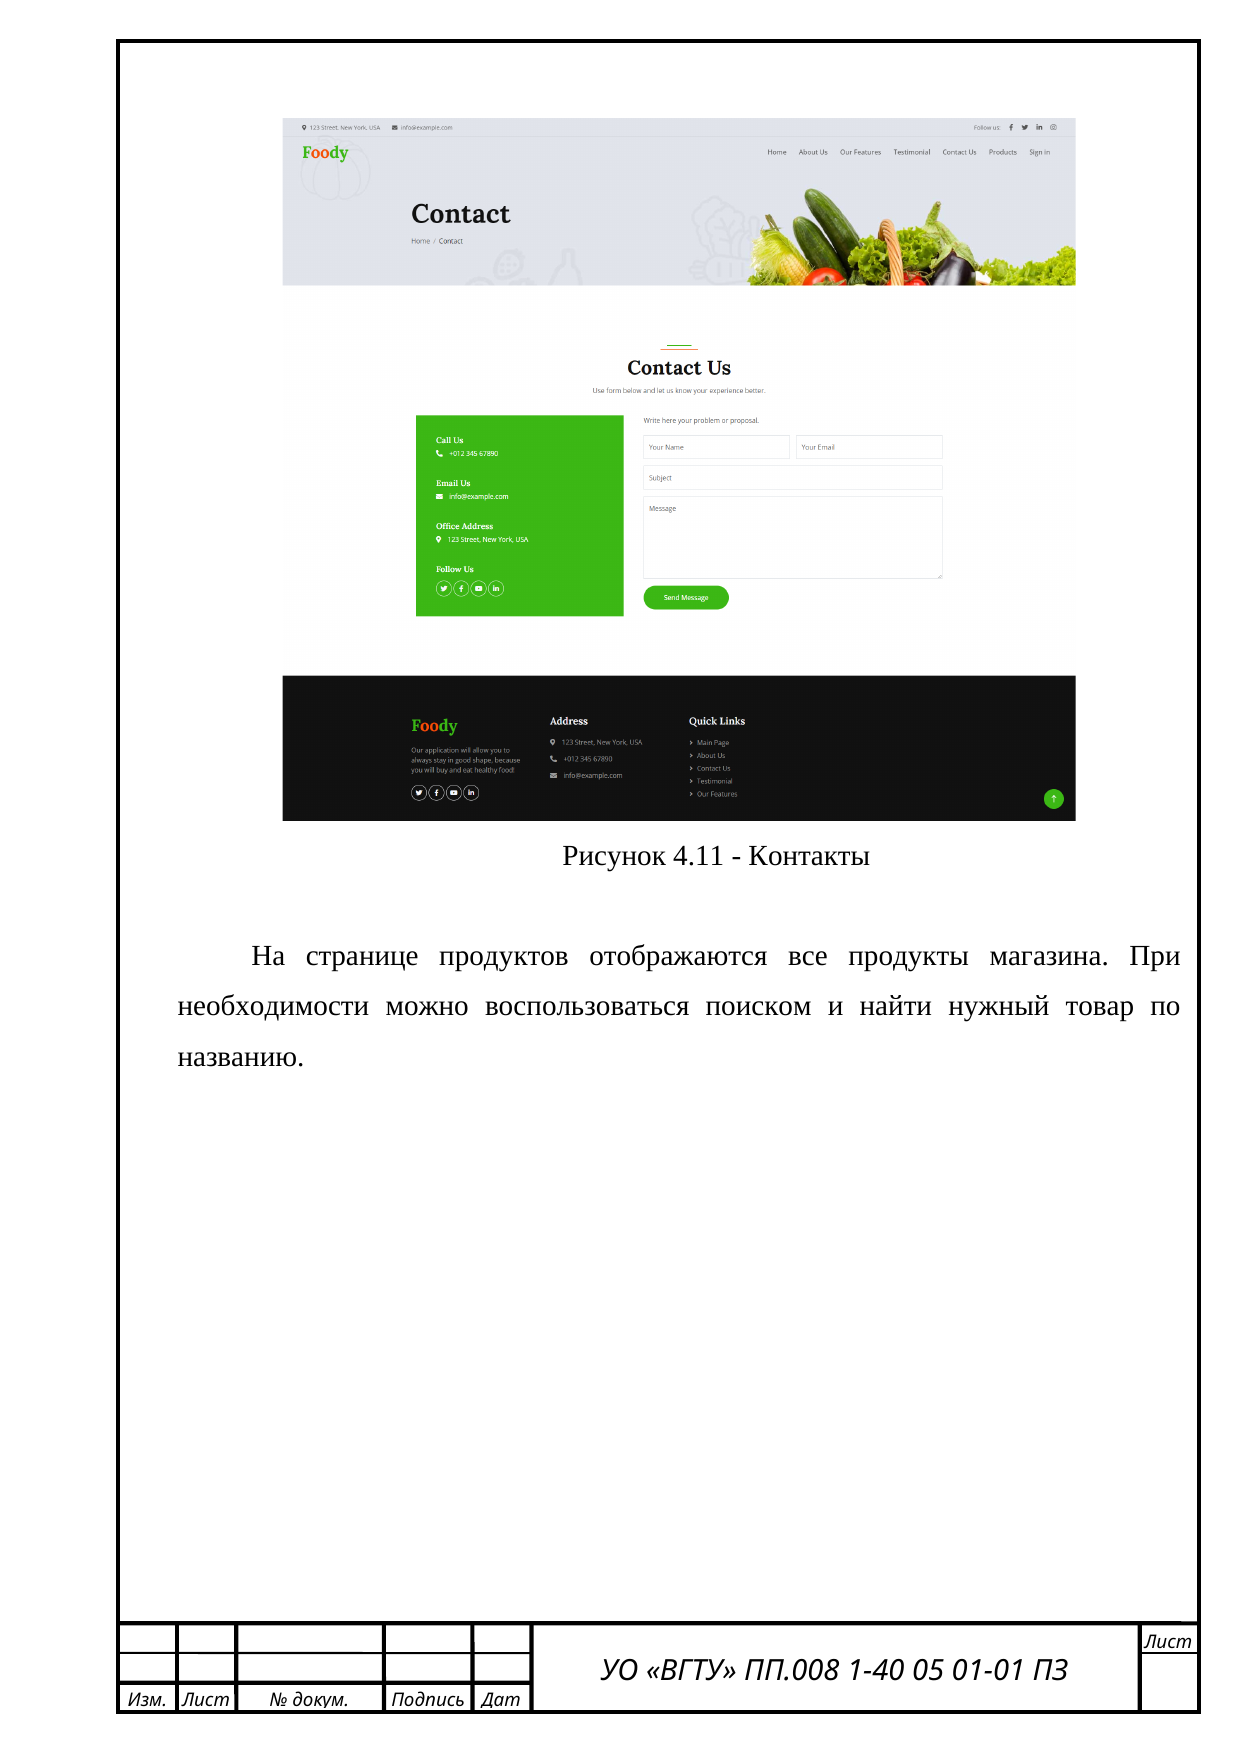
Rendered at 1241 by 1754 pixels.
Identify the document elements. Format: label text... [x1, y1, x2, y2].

text На странице продуктов отображаются все продукты магазина. При необходимости можно воспользоваться поиском и найти нужный товар по названию. [177, 938, 1181, 1072]
text Рисунок 4.11 - Контакты [177, 838, 1181, 871]
picture [282, 118, 1076, 821]
